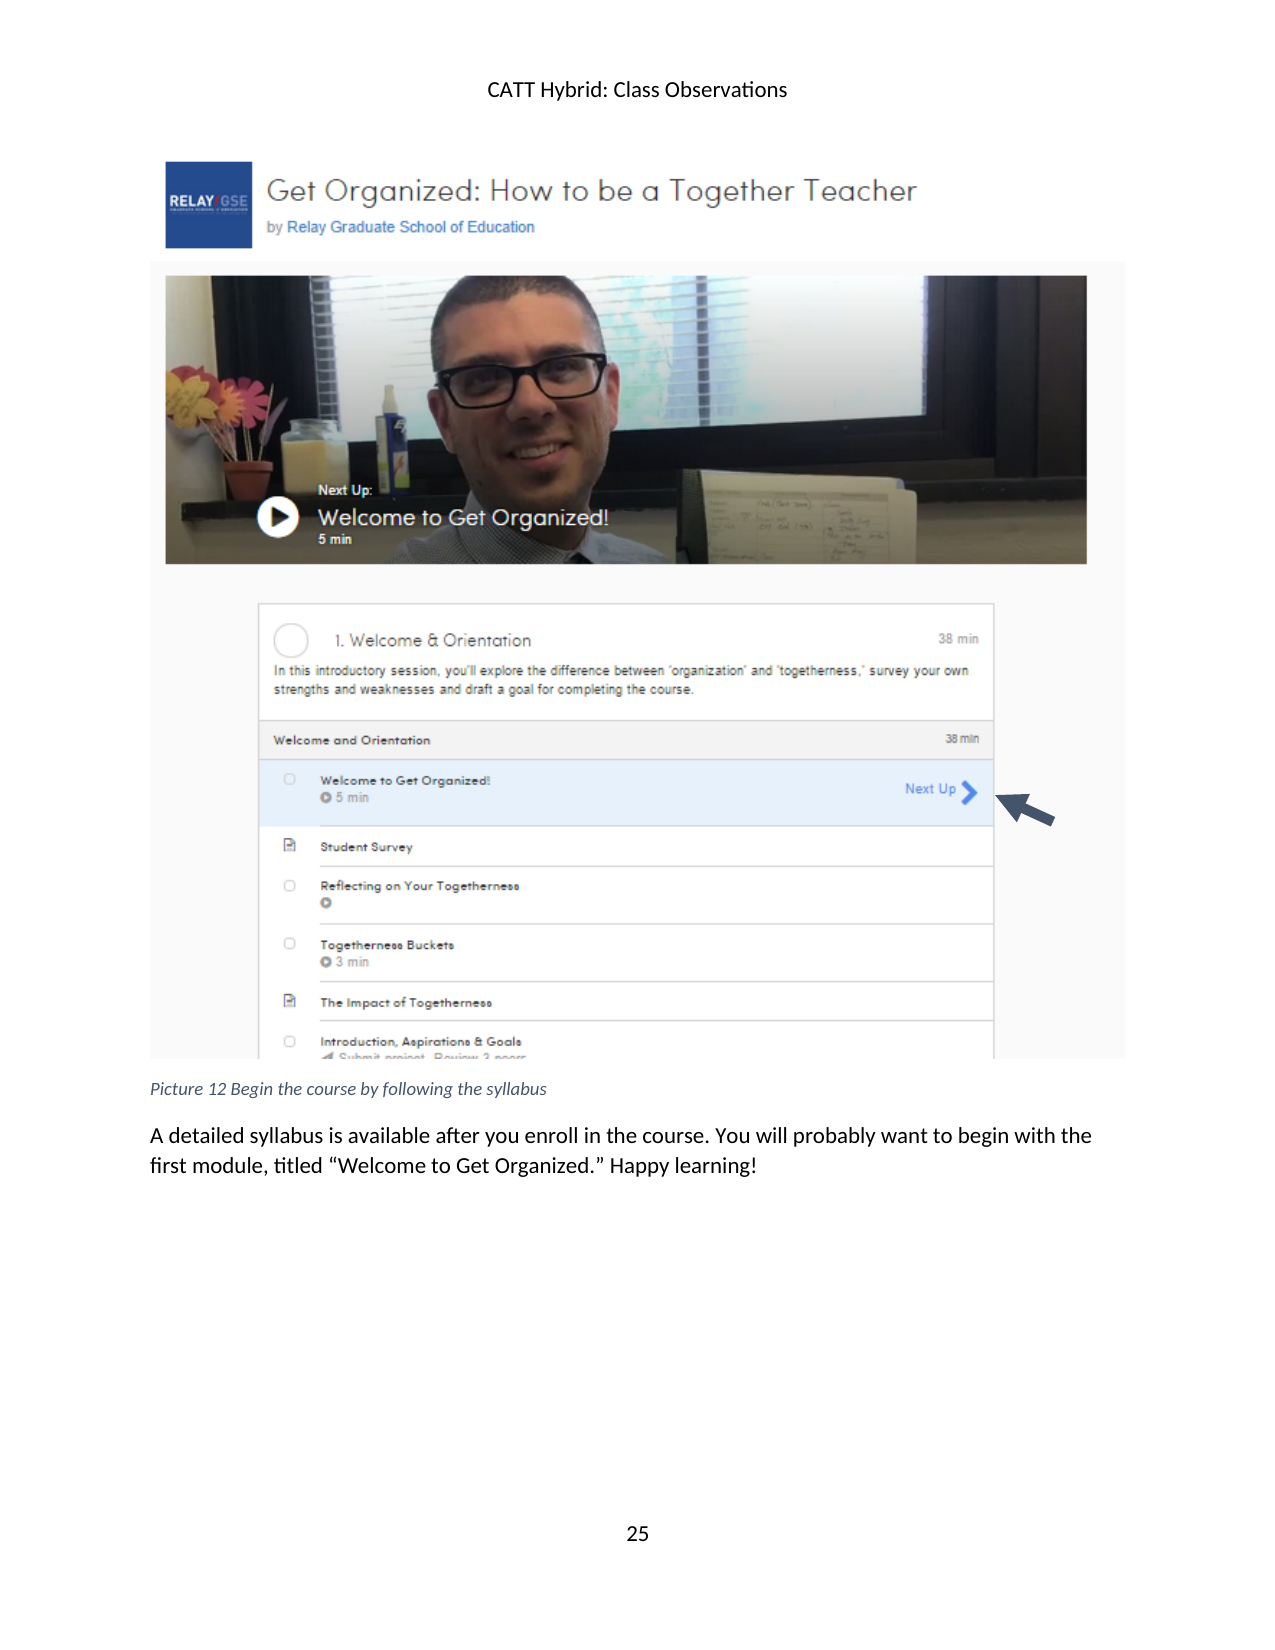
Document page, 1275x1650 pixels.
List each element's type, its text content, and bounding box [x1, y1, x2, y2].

picture [150, 150, 1125, 1059]
text Picture 12 Begin the course by following the syllabus [150, 1078, 1125, 1101]
text A detailed syllabus is available after you enroll in the course. You will probably want to begin with the first module, titled “Welcome to Get Organized.” Happy learning! [150, 1121, 1125, 1179]
